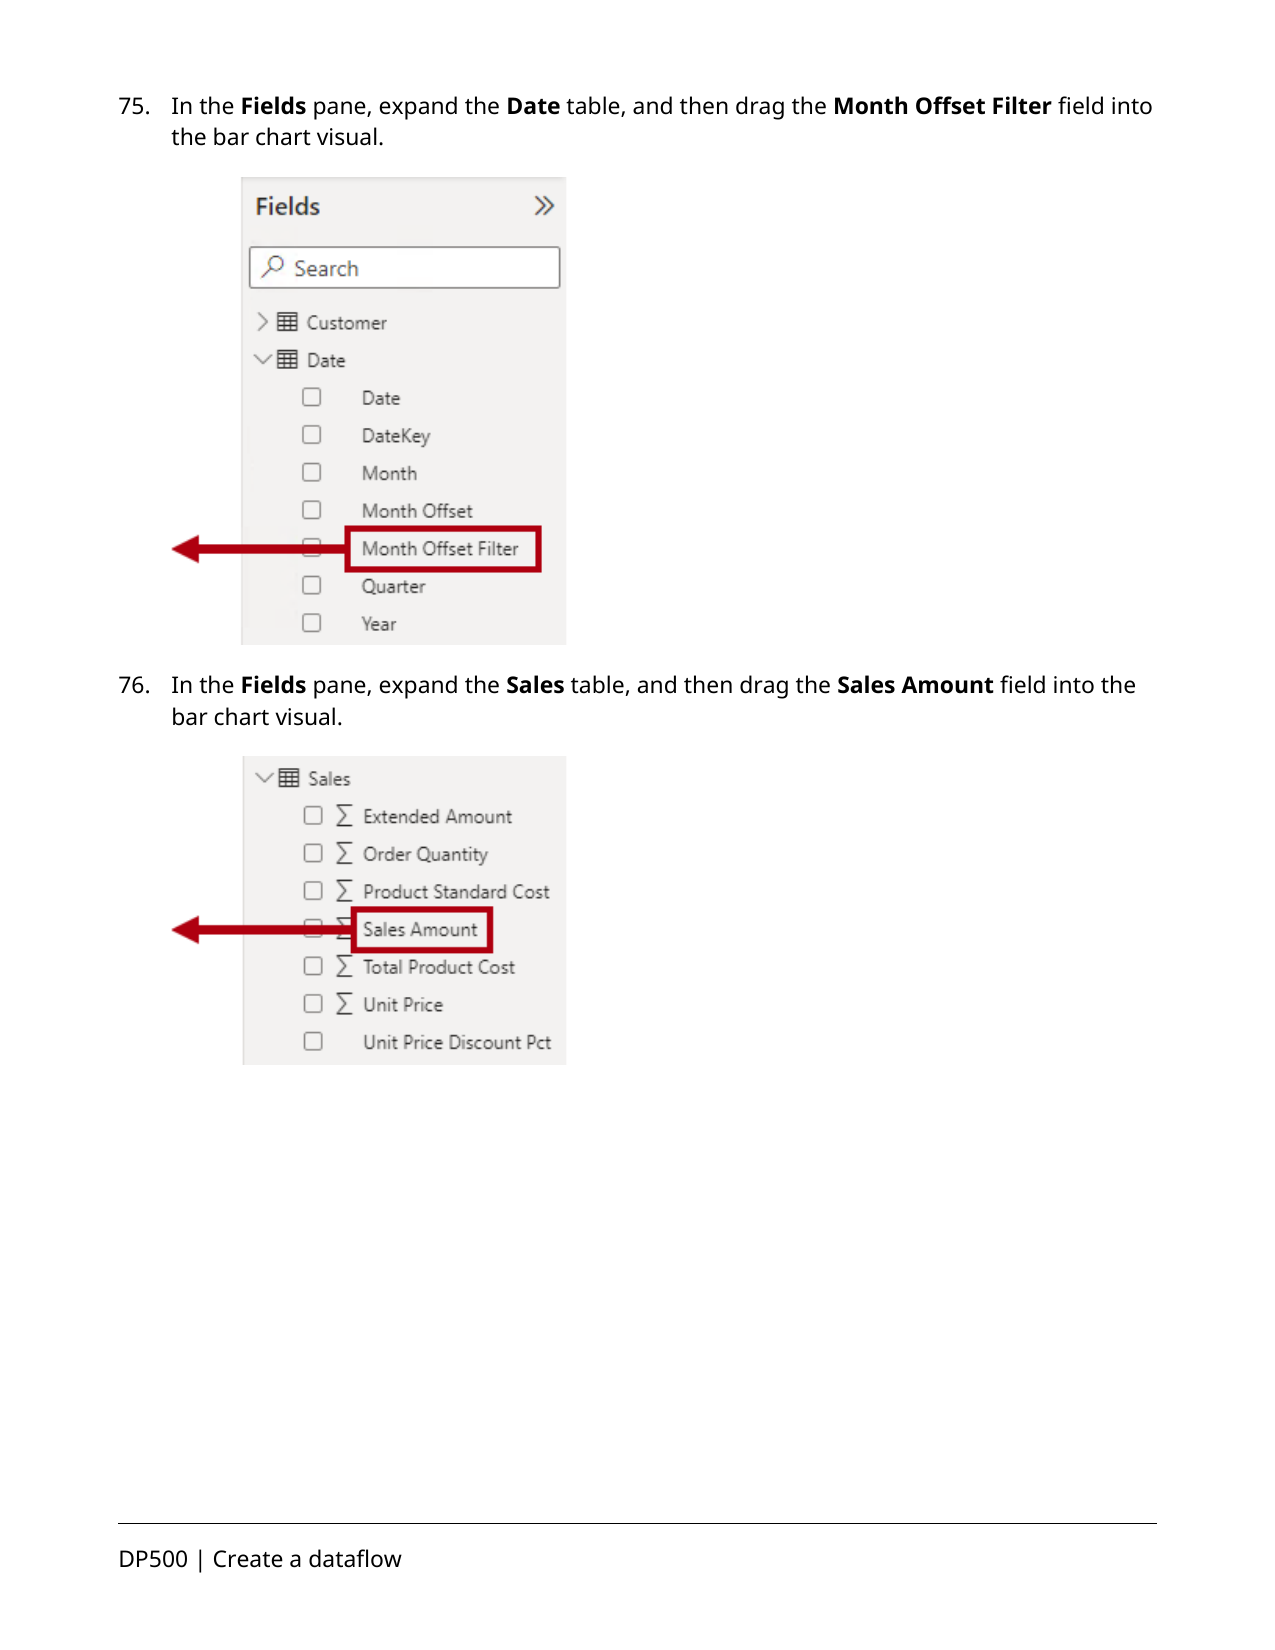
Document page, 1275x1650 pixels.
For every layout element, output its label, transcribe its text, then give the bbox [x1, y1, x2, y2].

picture [171, 177, 567, 645]
text In the Fields pane, expand the Date table, and then drag the Month Offset Filter field into the bar chart visual. [118, 89, 1157, 152]
text In the Fields pane, expand the Sales table, and then drag the Sales Amount field into the bar chart visual. [118, 669, 1157, 732]
picture [171, 756, 567, 1065]
